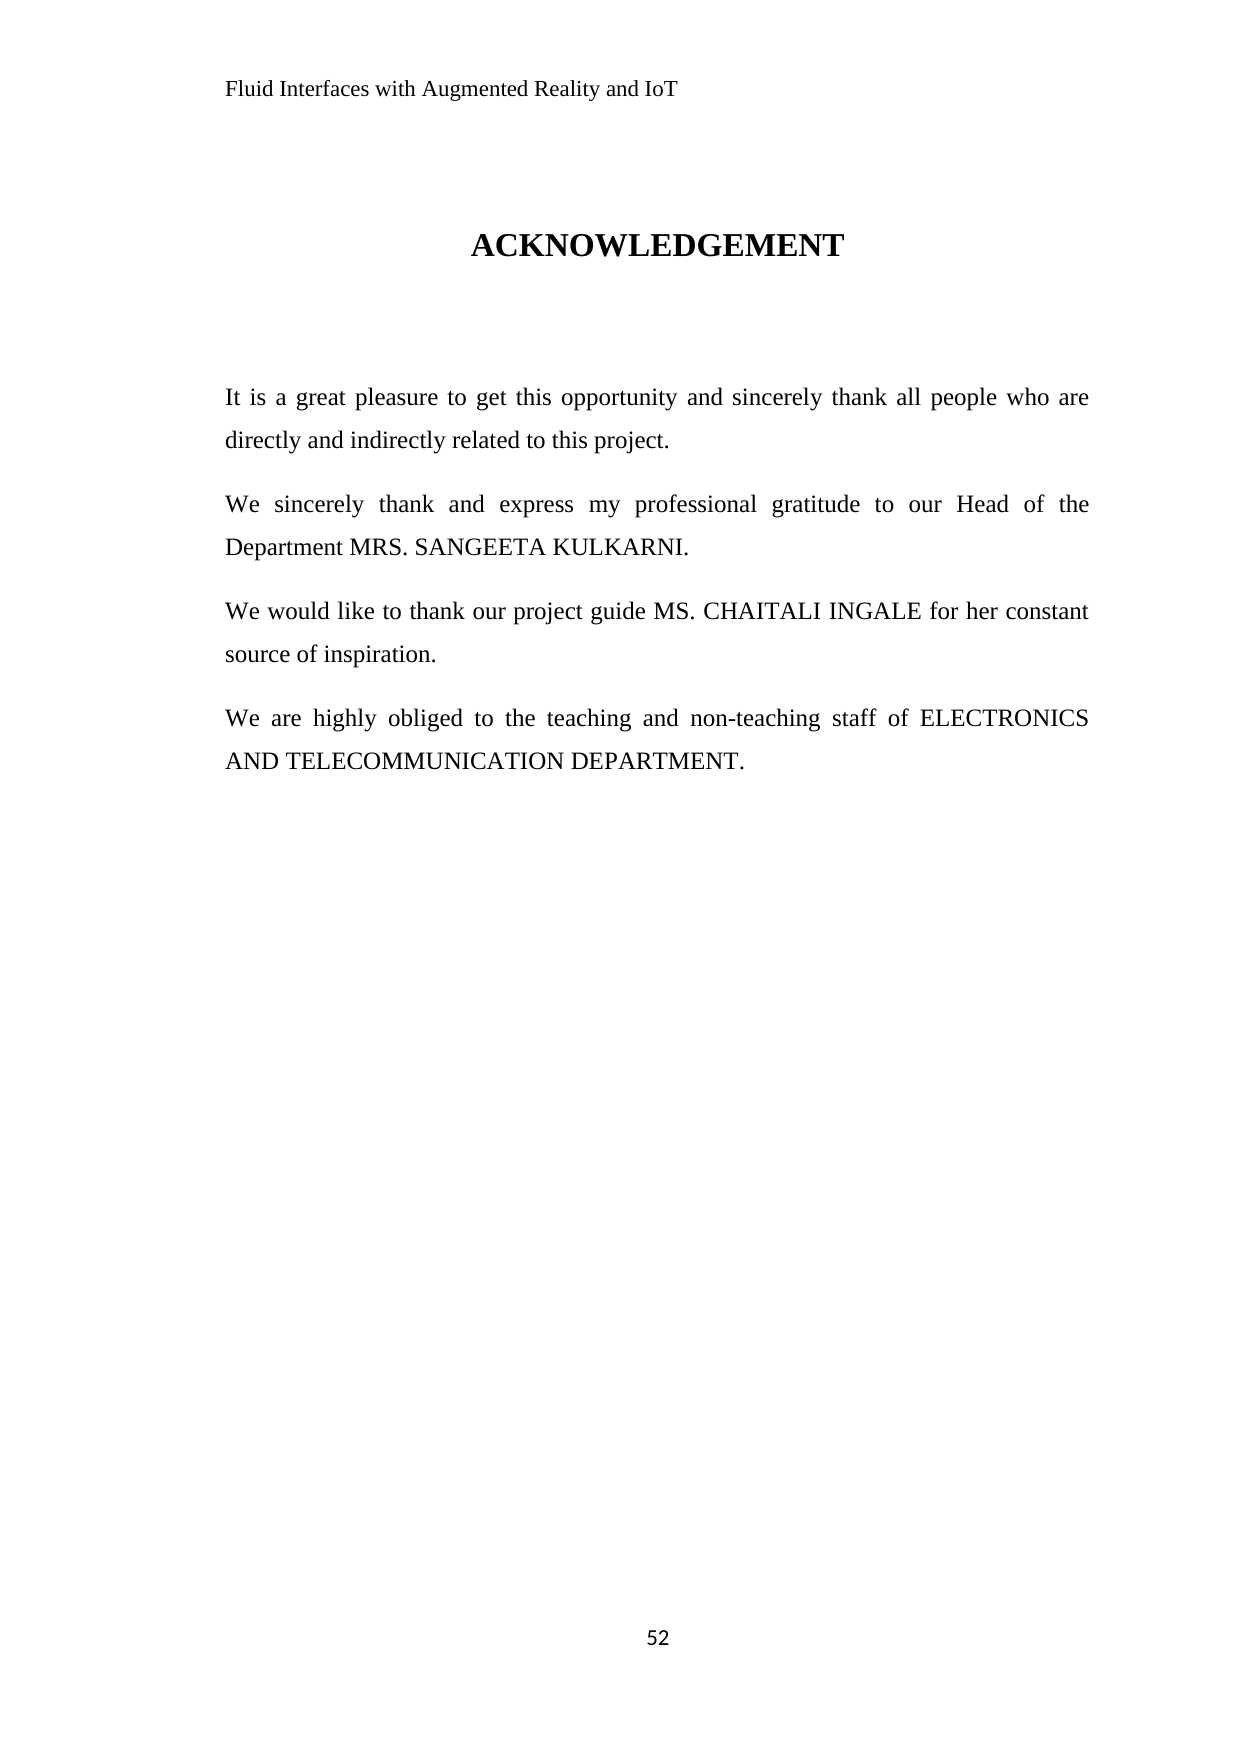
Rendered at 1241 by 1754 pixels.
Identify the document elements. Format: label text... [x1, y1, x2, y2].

text We are highly obliged to the teaching and non-teaching staff of ELECTRONICS AND TELECOMMUNICATION DEPARTMENT. [225, 703, 1090, 775]
text It is a great pleasure to get this opportunity and sincerely thank all people who are directly and indirectly related to this project. [225, 382, 1090, 453]
text ACKNOWLEDGEMENT [225, 225, 1090, 263]
text We would like to thank our project guide MS. CHAITALI INGALE for her constant source of inspiration. [225, 596, 1090, 668]
text We sincerely thank and express my professional gratitude to our Head of the Department MRS. SANGEETA KULKARNI. [225, 489, 1090, 561]
